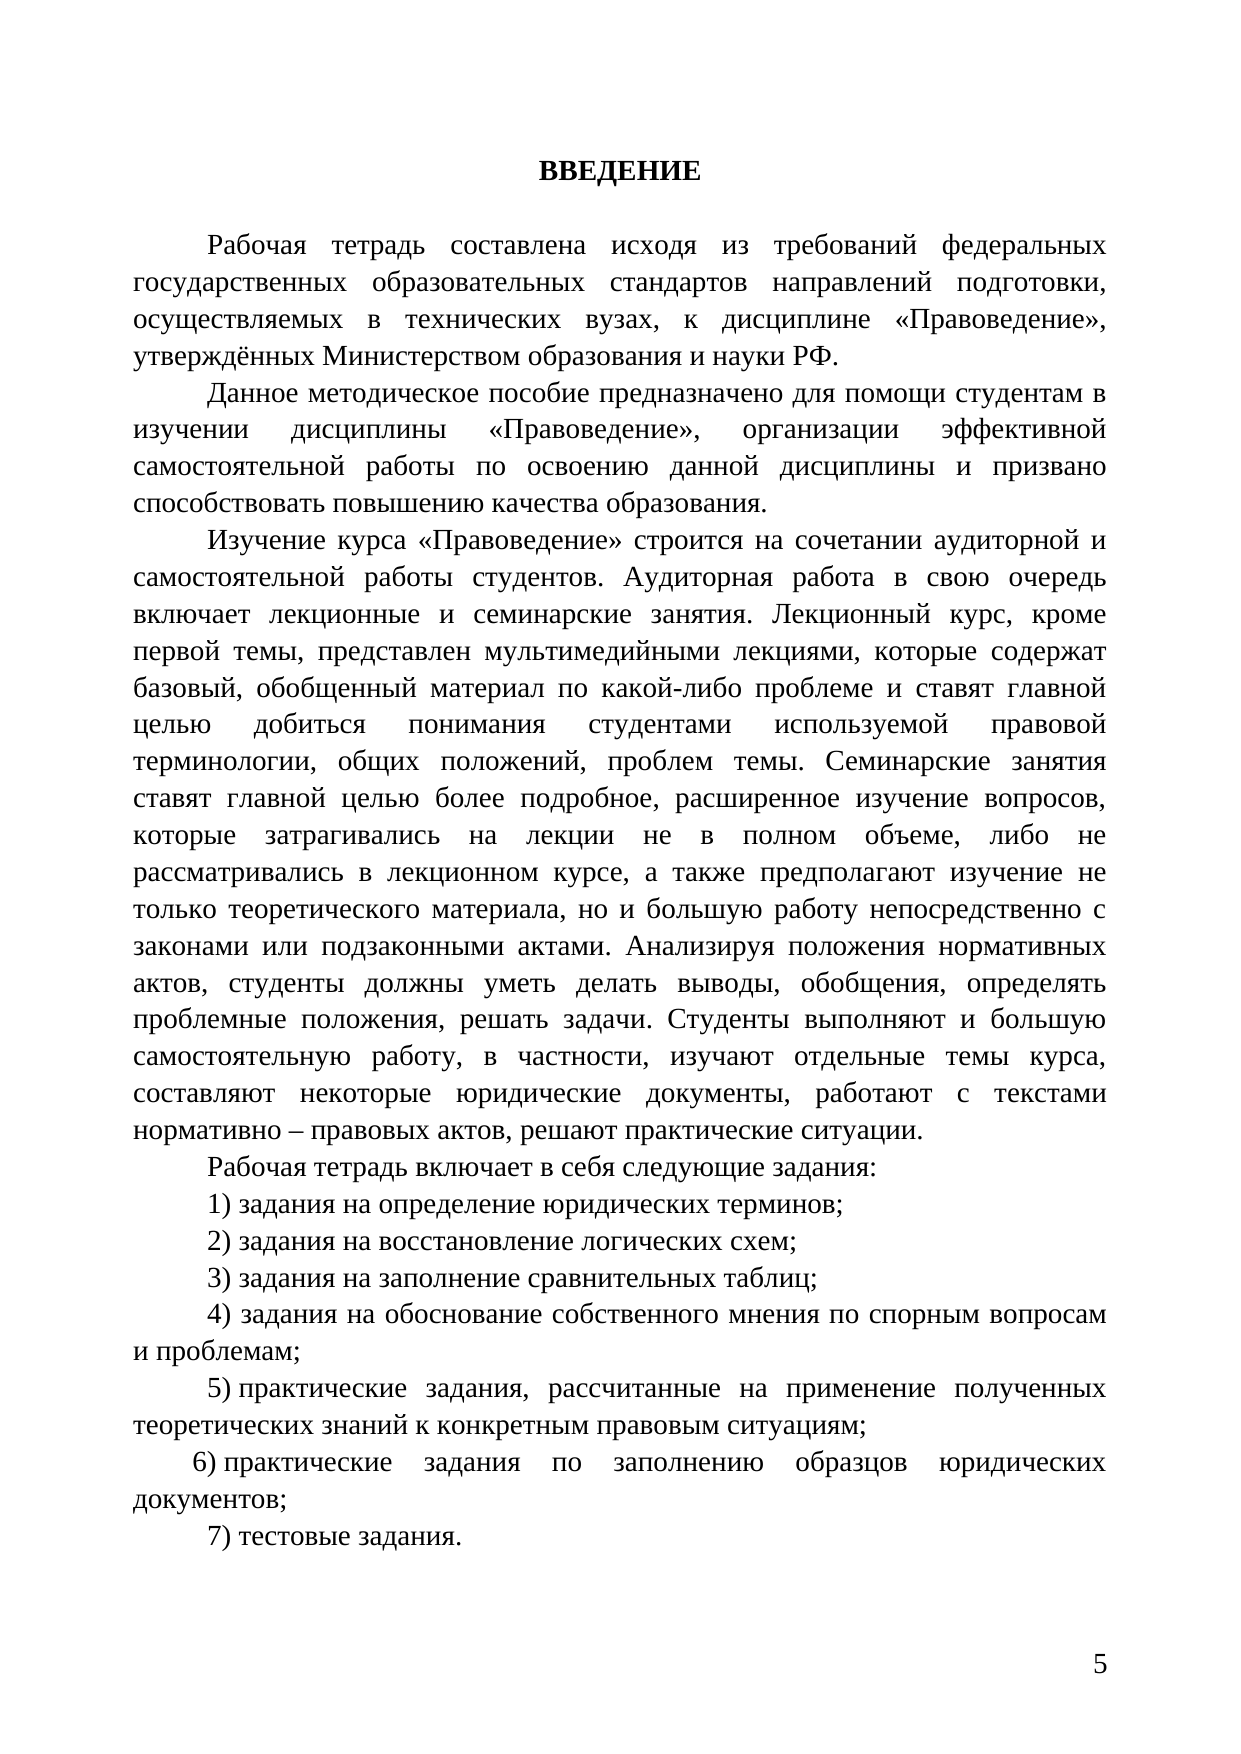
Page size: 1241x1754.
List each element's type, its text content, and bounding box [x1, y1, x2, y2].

text 7) тестовые задания. [133, 1518, 1107, 1551]
text Данное методическое пособие предназначено для помощи студентам в изучении дисциплины «Правоведение», организации эффективной самостоятельной работы по освоению данной дисциплины и призвано способствовать повышению качества образования. [133, 375, 1107, 519]
text 2) задания на восстановление логических схем; [133, 1223, 1107, 1256]
text Изучение курса «Правоведение» строится на сочетании аудиторной и самостоятельной работы студентов. Аудиторная работа в свою очередь включает лекционные и семинарские занятия. Лекционный курс, кроме первой темы, представлен мультимедийными лекциями, которые содержат базовый, обобщенный материал по какой-либо проблеме и ставят главной целью добиться понимания студентами используемой правовой терминологии, общих положений, проблем темы. Семинарские занятия ставят главной целью более подробное, расширенное изучение вопросов, которые затрагивались на лекции не в полном объеме, либо не рассматривались в лекционном курсе, а также предполагают изучение не только теоретического материала, но и большую работу непосредственно с законами или подзаконными актами. Анализируя положения нормативных актов, студенты должны уметь делать выводы, обобщения, определять проблемные положения, решать задачи. Студенты выполняют и большую самостоятельную работу, в частности, изучают отдельные темы курса, составляют некоторые юридические документы, работают с текстами нормативно – правовых актов, решают практические ситуации. [133, 522, 1107, 1146]
text 3) задания на заполнение сравнительных таблиц; [133, 1260, 1107, 1293]
subtitle ВВЕДЕНИЕ [133, 153, 1107, 187]
text Рабочая тетрадь составлена исходя из требований федеральных государственных образовательных стандартов направлений подготовки, осуществляемых в технических вузах, к дисциплине «Правоведение», утверждённых Министерством образования и науки РФ. [133, 227, 1107, 371]
text 5) практические задания, рассчитанные на применение полученных теоретических знаний к конкретным правовым ситуациям; [133, 1370, 1107, 1441]
text 6) практические задания по заполнению образцов юридических документов; [133, 1444, 1107, 1514]
text 1) задания на определение юридических терминов; [133, 1186, 1107, 1219]
text 4) задания на обоснование собственного мнения по спорным вопросам и проблемам; [133, 1297, 1107, 1367]
text Рабочая тетрадь включает в себя следующие задания: [133, 1149, 1107, 1183]
